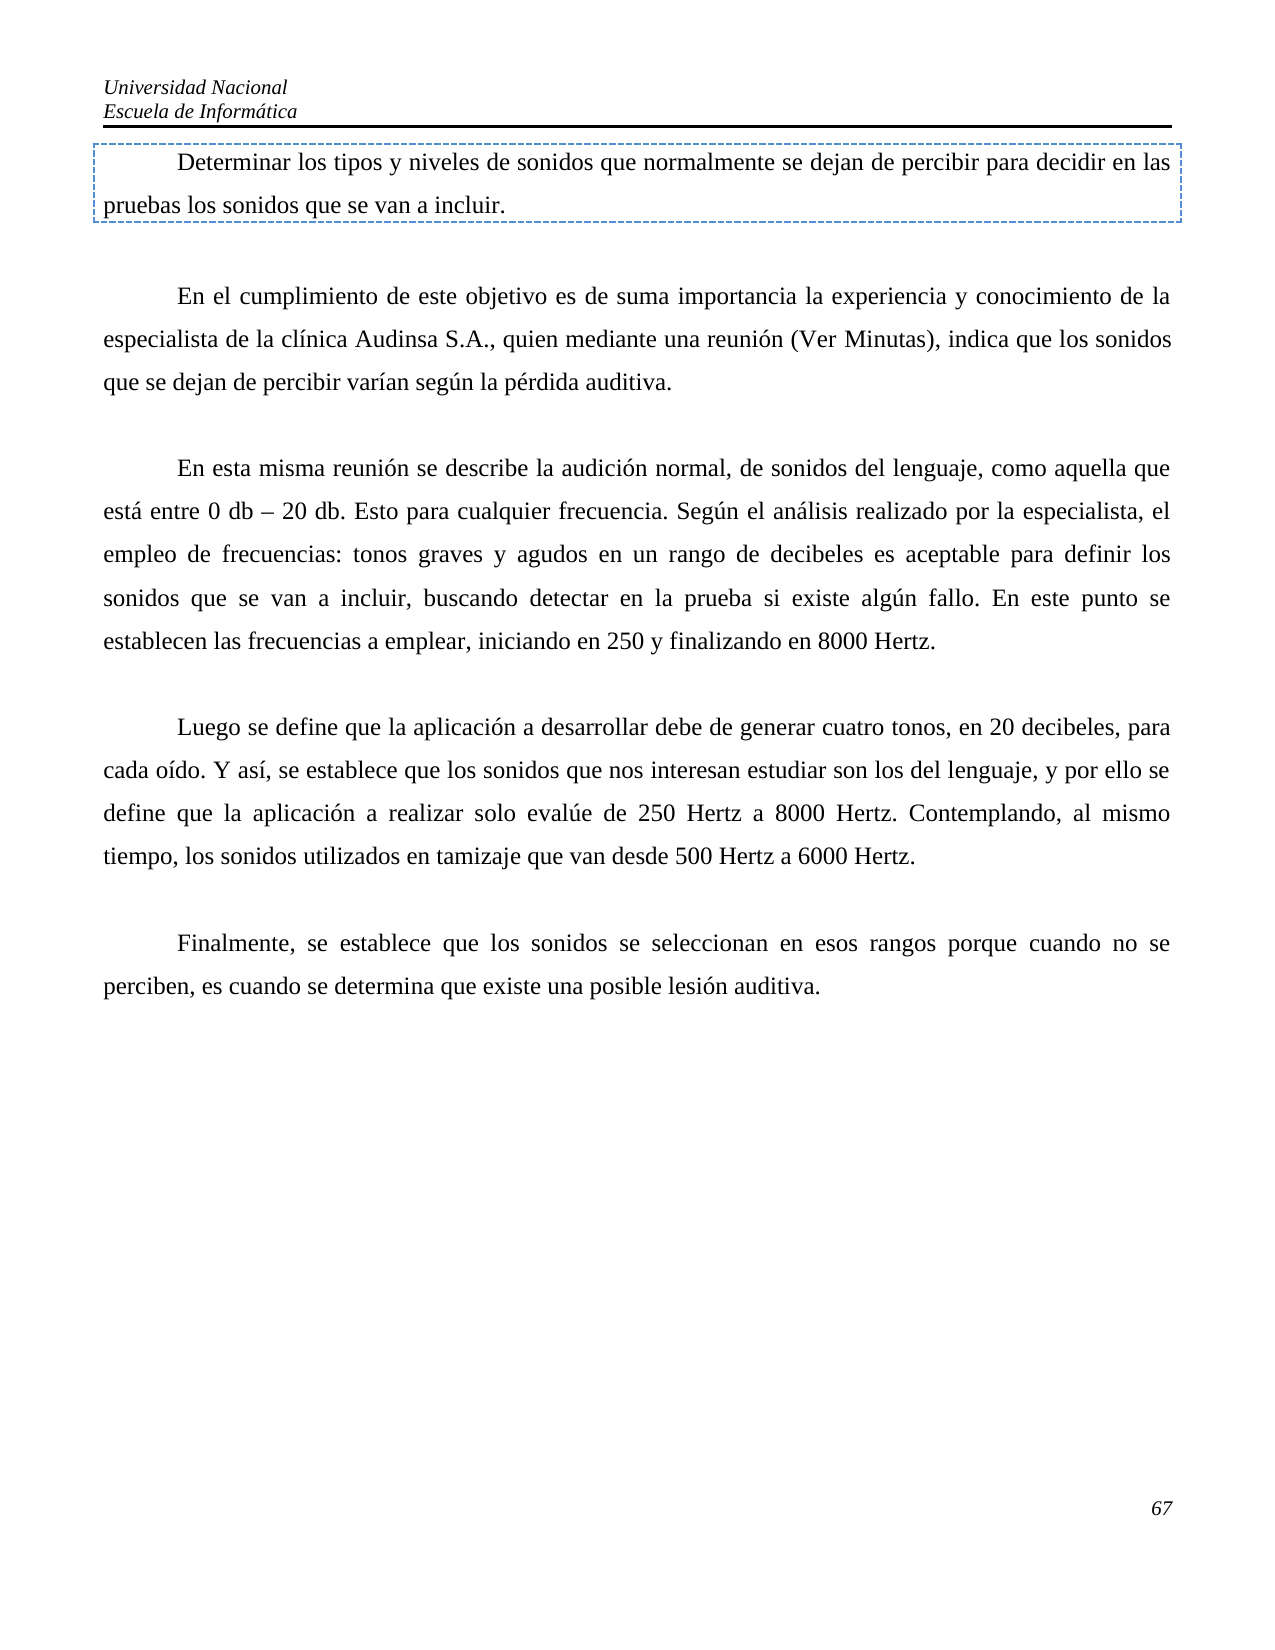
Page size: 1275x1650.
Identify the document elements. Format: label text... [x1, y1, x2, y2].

text En esta misma reunión se describe la audición normal, de sonidos del lenguaje, como aquella que está entre 0 db – 20 db. Esto para cualquier frecuencia. Según el análisis realizado por la especialista, el empleo de frecuencias: tonos graves y agudos en un rango de decibeles es aceptable para definir los sonidos que se van a incluir, buscando detectar en la prueba si existe algún fallo. En este punto se establecen las frecuencias a emplear, iniciando en 250 y finalizando en 8000 Hertz. [103, 453, 1172, 654]
text En el cumplimiento de este objetivo es de suma importancia la experiencia y conocimiento de la especialista de la clínica Audinsa S.A., quien mediante una reunión (Ver Minutas), indica que los sonidos que se dejan de percibir varían según la pérdida auditiva. [103, 281, 1172, 396]
text Finalmente, se establece que los sonidos se seleccionan en esos rangos porque cuando no se perciben, es cuando se determina que existe una posible lesión auditiva. [103, 928, 1172, 999]
text Determinar los tipos y niveles de sonidos que normalmente se dejan de percibir para decidir en las pruebas los sonidos que se van a incluir. [93, 143, 1182, 223]
text Luego se define que la aplicación a desarrollar debe de generar cuatro tonos, en 20 decibeles, para cada oído. Y así, se establece que los sonidos que nos interesan estudiar son los del lenguaje, y por ello se define que la aplicación a realizar solo evalúe de 250 Hertz a 8000 Hertz. Contemplando, al mismo tiempo, los sonidos utilizados en tamizaje que van desde 500 Hertz a 6000 Hertz. [103, 712, 1172, 870]
